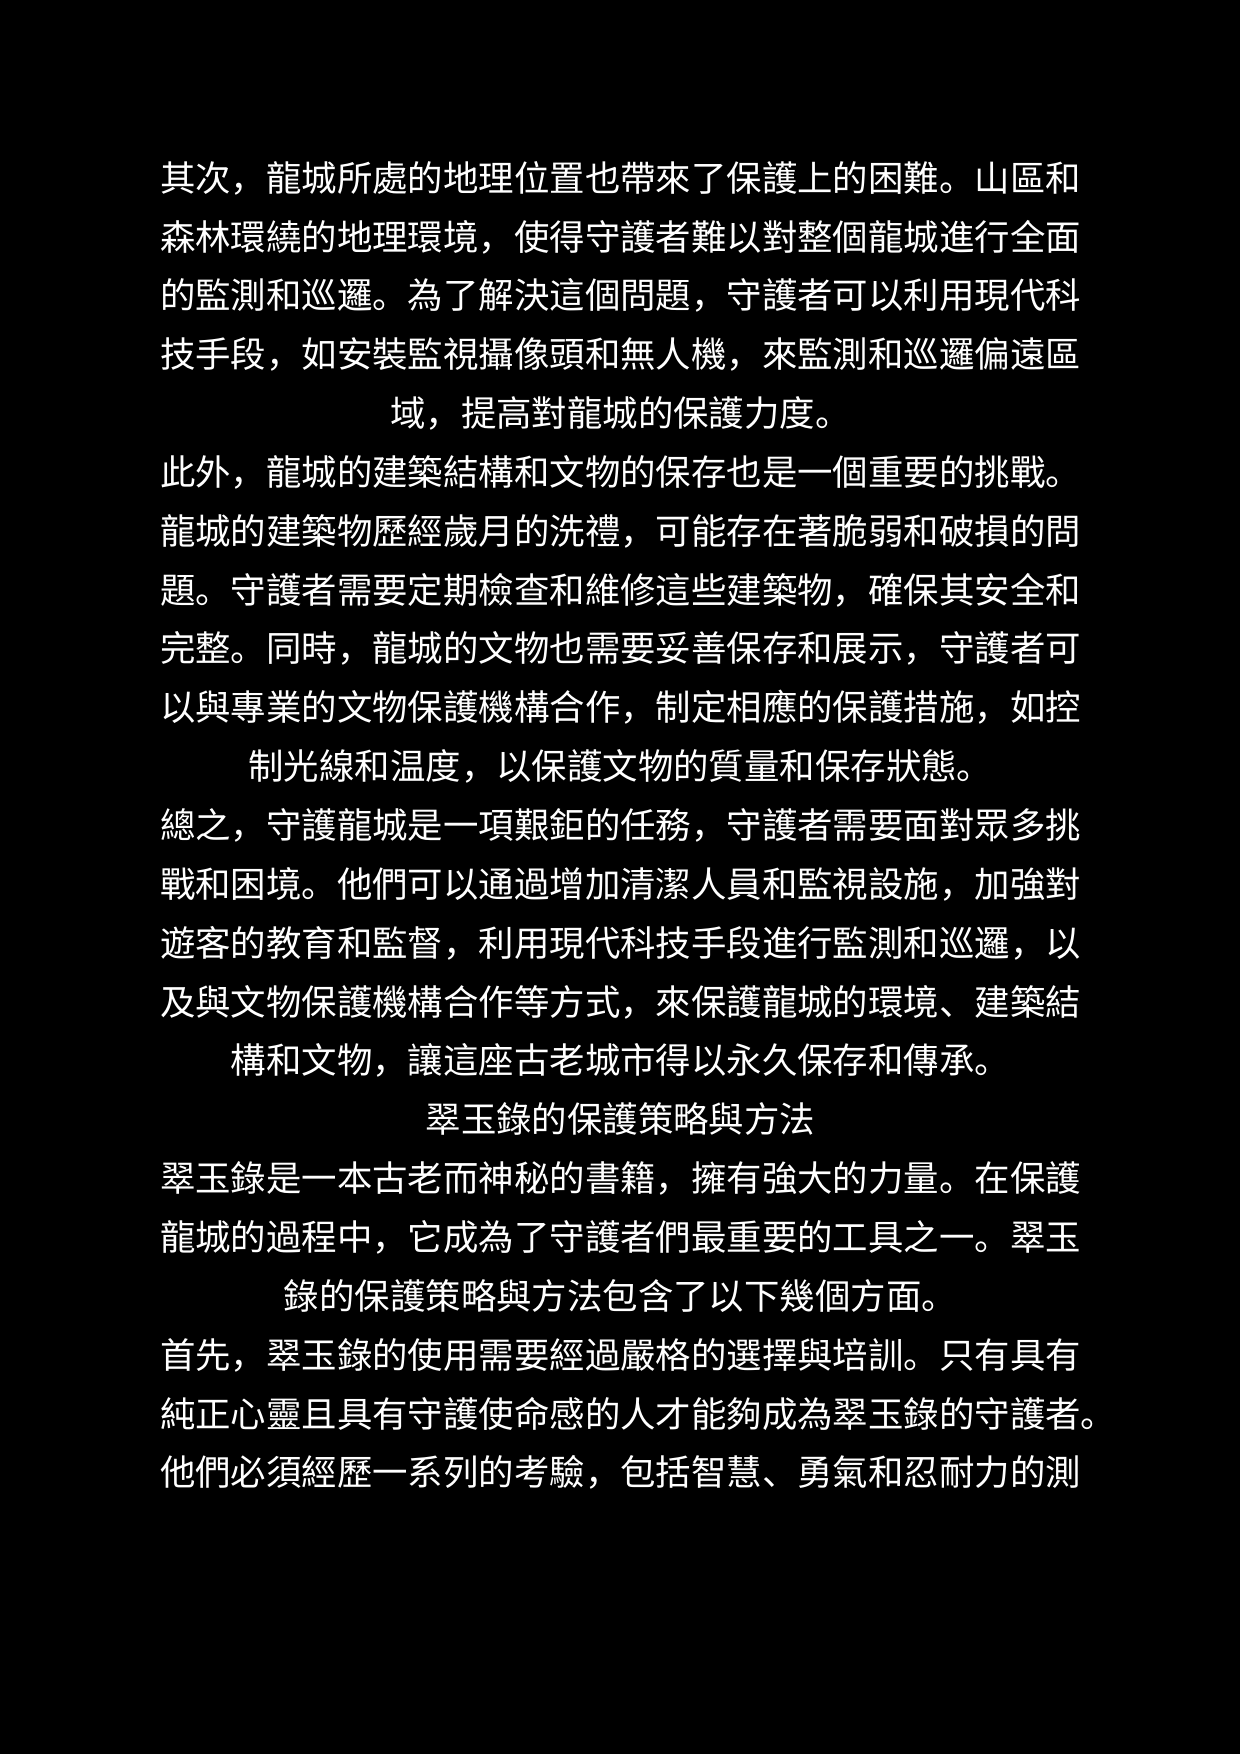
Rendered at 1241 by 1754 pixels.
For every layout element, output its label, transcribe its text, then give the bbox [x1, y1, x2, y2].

text 翠玉錄的保護策略與方法 [150, 1092, 1090, 1143]
text 其次，龍城所處的地理位置也帶來了保護上的困難。山區和森林環繞的地理環境，使得守護者難以對整個龍城進行全面的監測和巡邏。為了解決這個問題，守護者可以利用現代科技手段，如安裝監視攝像頭和無人機，來監測和巡邏偏遠區域，提高對龍城的保護力度。 [150, 150, 1090, 437]
text 此外，龍城的建築結構和文物的保存也是一個重要的挑戰。龍城的建築物歷經歲月的洗禮，可能存在著脆弱和破損的問題。守護者需要定期檢查和維修這些建築物，確保其安全和完整。同時，龍城的文物也需要妥善保存和展示，守護者可以與專業的文物保護機構合作，制定相應的保護措施，如控制光線和温度，以保護文物的質量和保存狀態。 [150, 444, 1090, 790]
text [150, 1327, 1090, 1496]
text 總之，守護龍城是一項艱鉅的任務，守護者需要面對眾多挑戰和困境。他們可以通過增加清潔人員和監視設施，加強對遊客的教育和監督，利用現代科技手段進行監測和巡邏，以及與文物保護機構合作等方式，來保護龍城的環境、建築結構和文物，讓這座古老城市得以永久保存和傳承。 [150, 797, 1090, 1084]
text 翠玉錄是一本古老而神秘的書籍，擁有強大的力量。在保護龍城的過程中，它成為了守護者們最重要的工具之一。翠玉錄的保護策略與方法包含了以下幾個方面。 [150, 1151, 1090, 1319]
